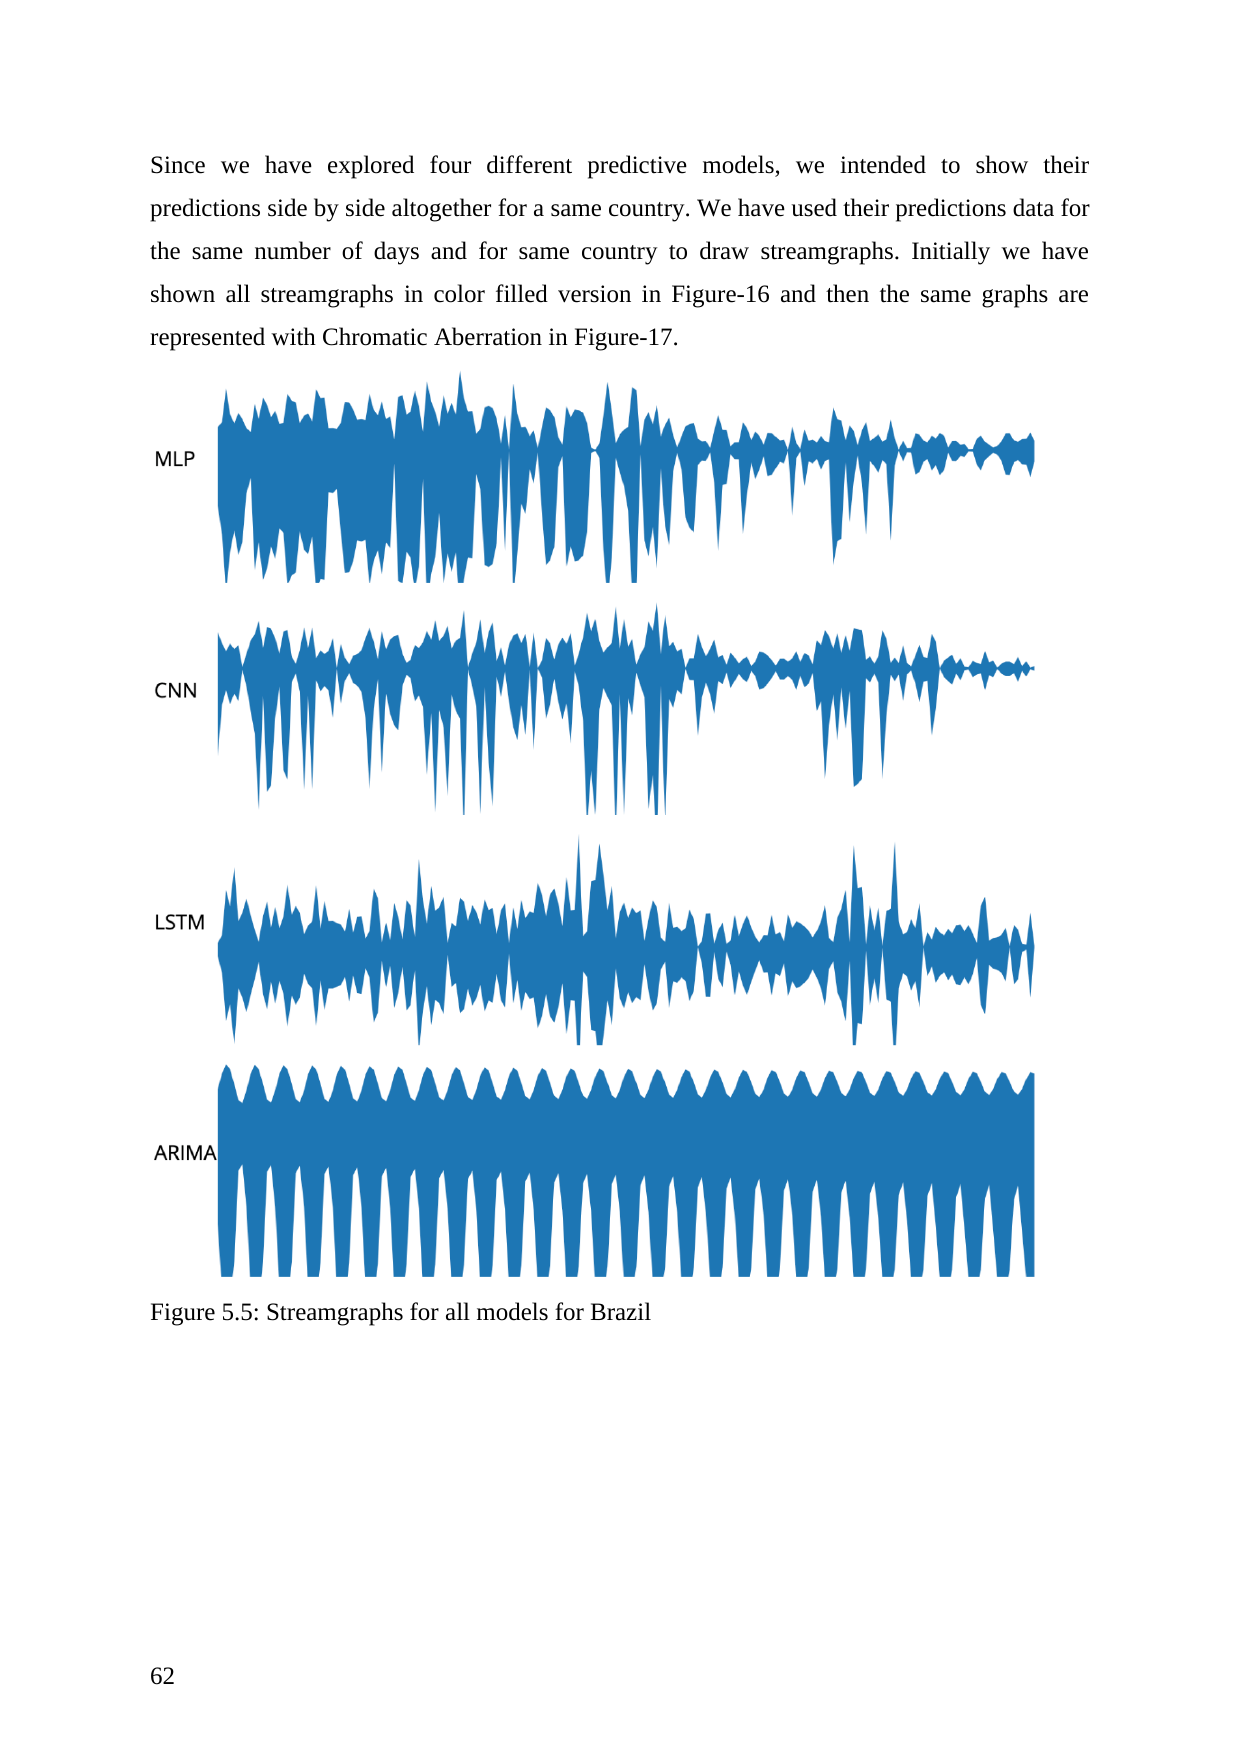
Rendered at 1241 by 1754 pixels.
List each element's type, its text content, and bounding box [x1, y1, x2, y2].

text Since we have explored four different predictive models, we intended to show their predictions side by side altogether for a same country. We have used their predictions data for the same number of days and for same country to draw streamgraphs. Initially we have shown all streamgraphs in color filled version in Figure-16 and then the same graphs are represented with Chromatic Aberration in Figure-17. [150, 150, 1090, 351]
picture [150, 365, 1040, 1283]
text Figure 5.5: Streamgraphs for all models for Brazil [150, 1297, 1090, 1326]
